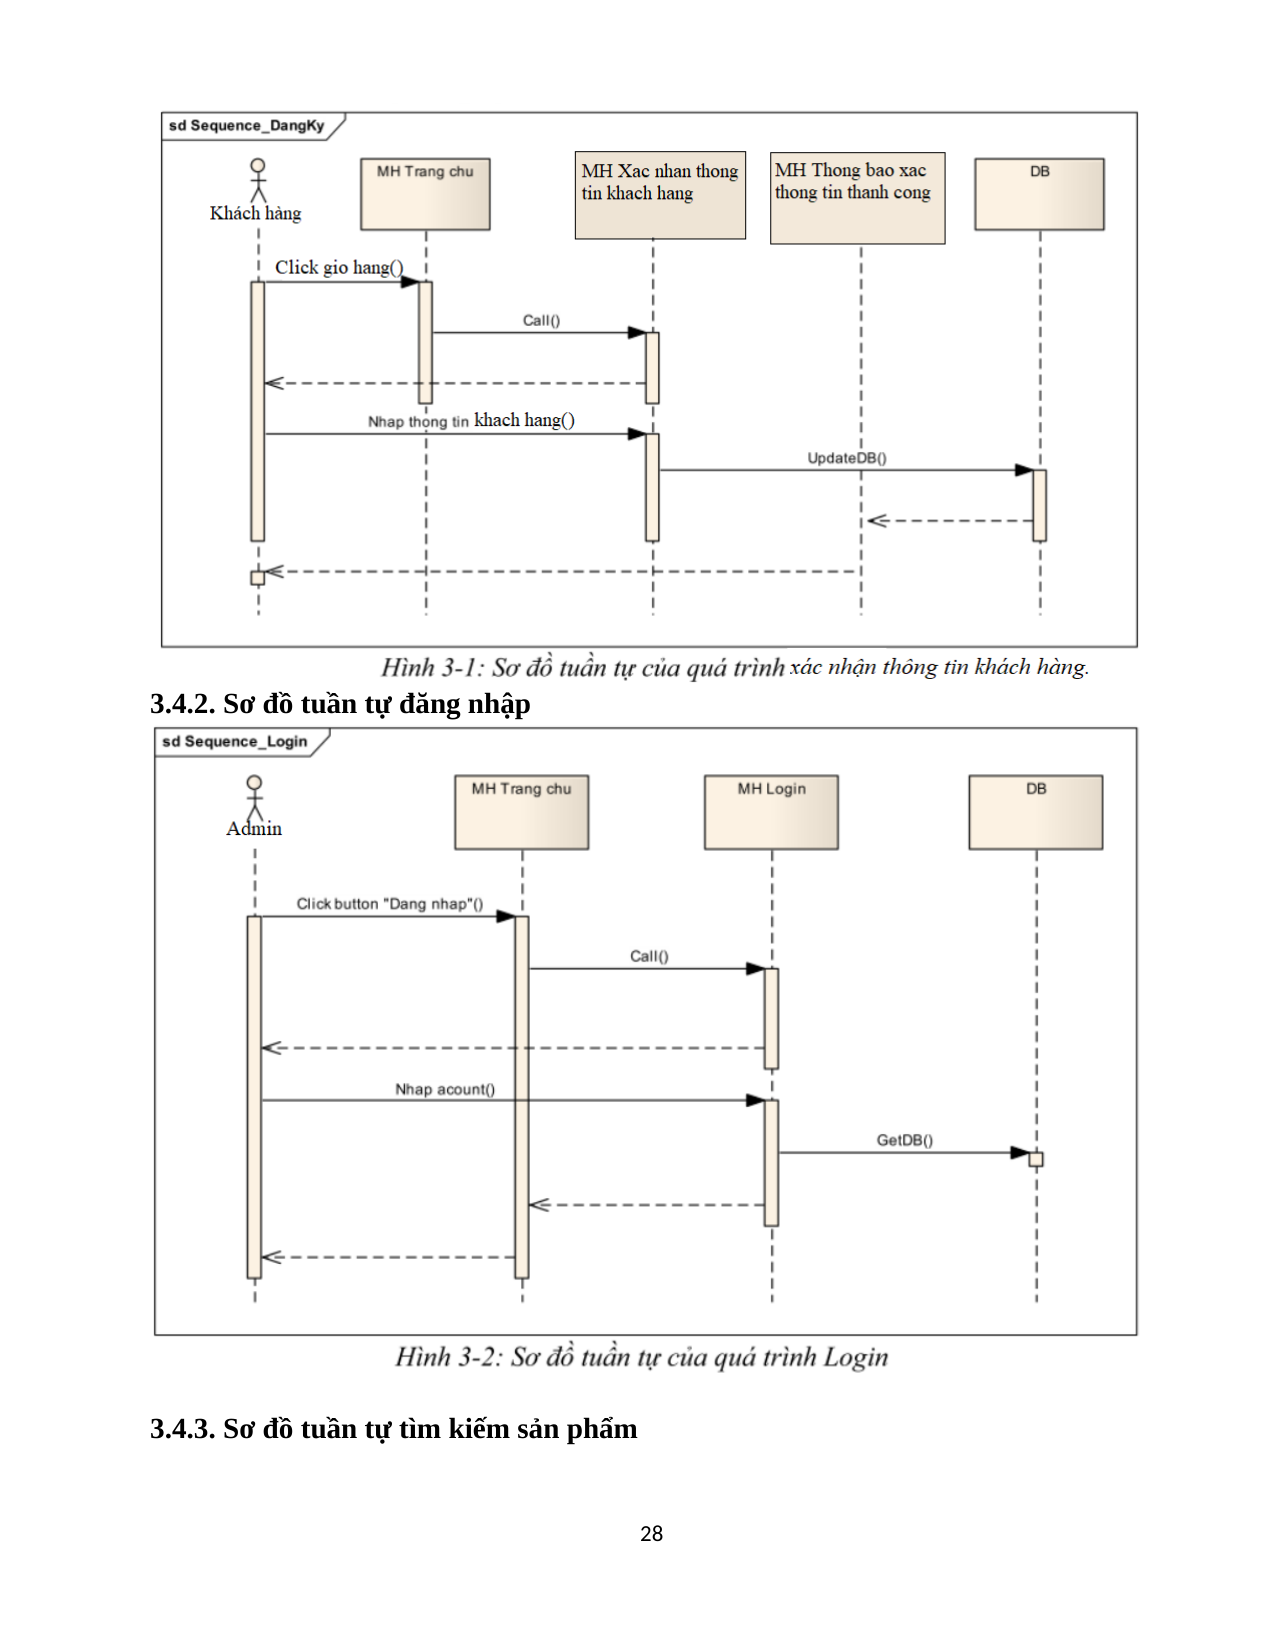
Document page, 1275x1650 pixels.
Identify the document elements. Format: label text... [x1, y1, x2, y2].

text 3.4.2. Sơ đồ tuần tự đăng nhập [150, 687, 1153, 720]
text 3.4.3. Sơ đồ tuần tự tìm kiếm sản phẩm [150, 1411, 1153, 1444]
picture [150, 103, 1154, 687]
picture [150, 720, 1154, 1378]
